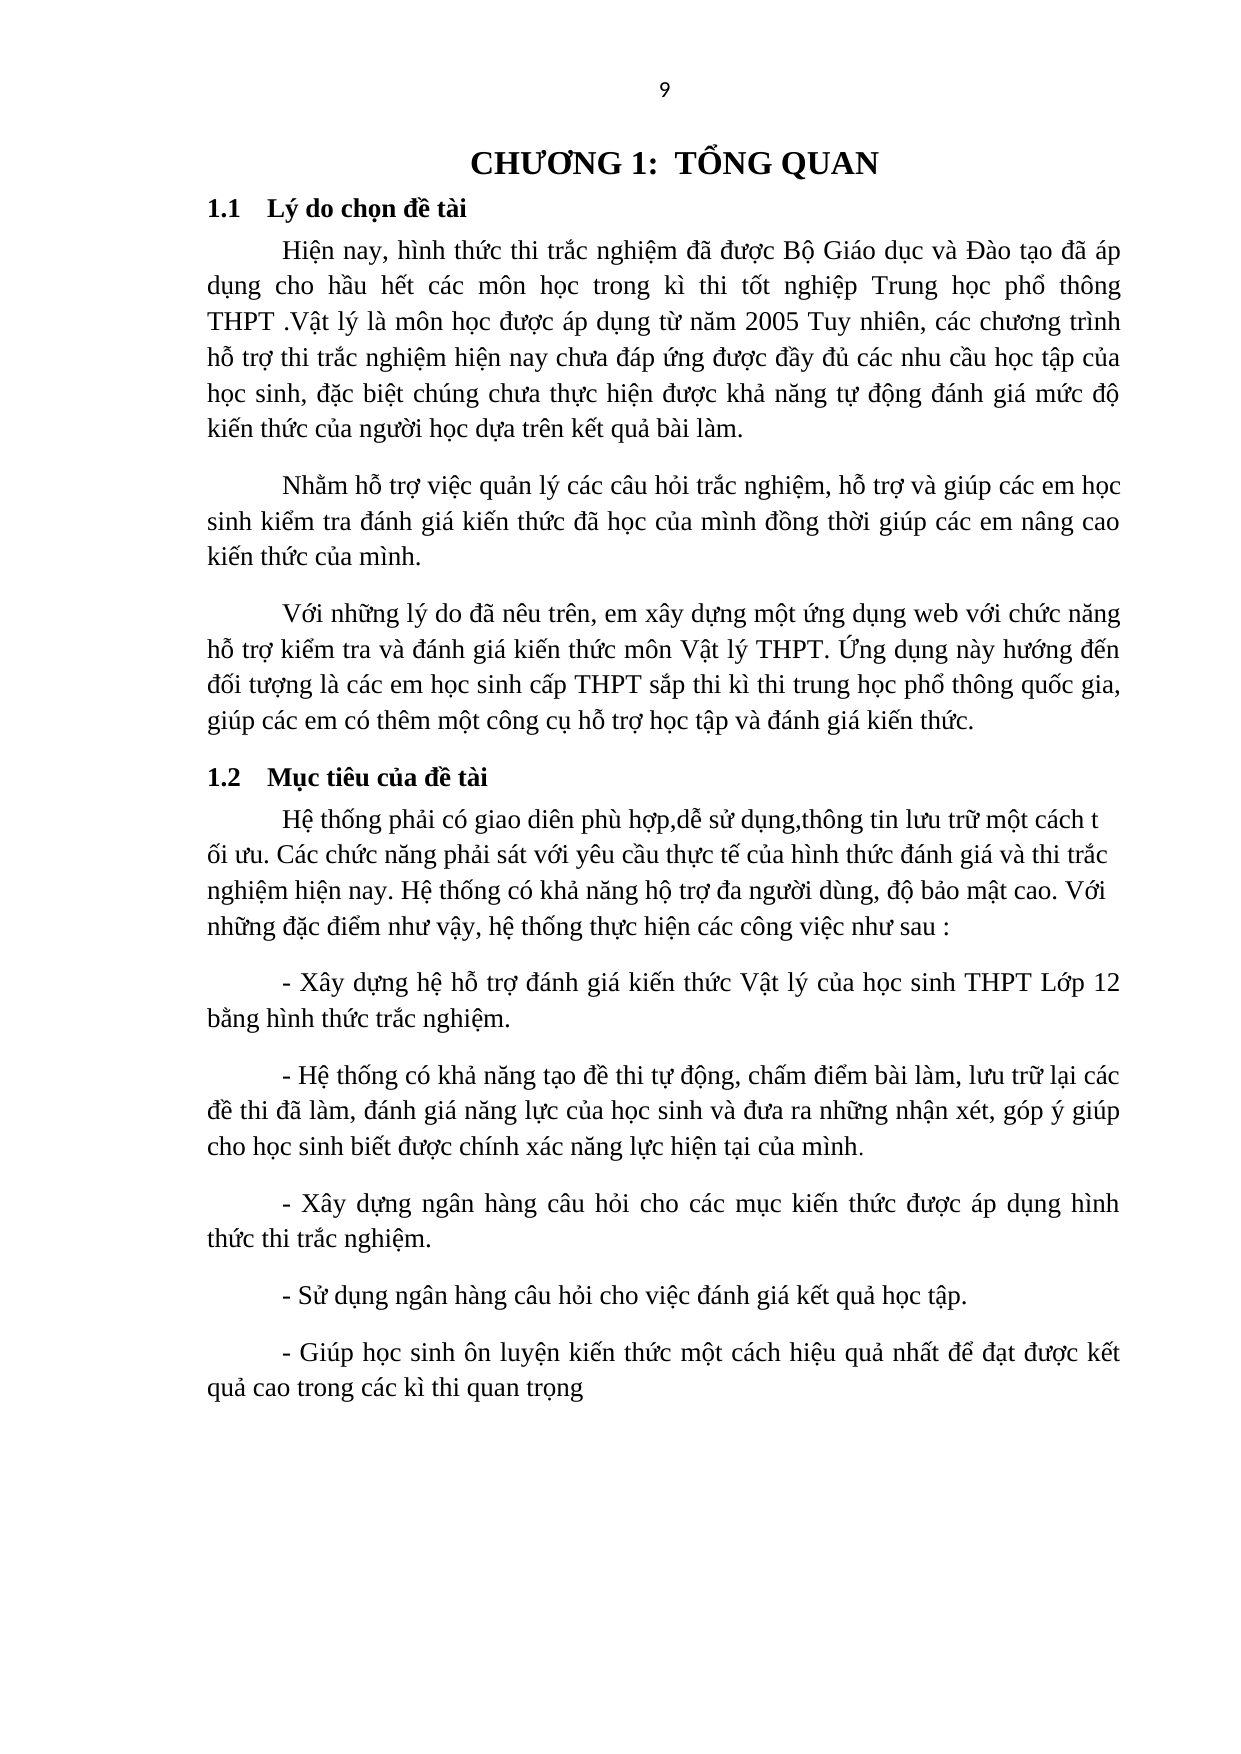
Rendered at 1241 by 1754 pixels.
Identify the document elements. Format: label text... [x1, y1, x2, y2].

text - Xây dựng hệ hỗ trợ đánh giá kiến thức Vật lý của học sinh THPT Lớp 12 bằng hình thức trắc nghiệm. [207, 966, 1122, 1033]
text Hệ thống phải có giao diên phù hợp,dễ sử dụng,thông tin lưu trữ một cách t ối ưu. Các chức năng phải sát với yêu cầu thực tế của hình thức đánh giá và thi trắc nghiệm hiện nay. Hệ thống có khả năng hộ trợ đa người dùng, độ bảo mật cao. Với những đặc điểm như vậy, hệ thống thực hiện các công việc như sau : [207, 803, 1122, 941]
subtitle Lý do chọn đề tài [207, 192, 1122, 223]
text - Xây dựng ngân hàng câu hỏi cho các mục kiến thức được áp dụng hình thức thi trắc nghiệm. [207, 1187, 1122, 1254]
text Nhằm hỗ trợ việc quản lý các câu hỏi trắc nghiệm, hỗ trợ và giúp các em học sinh kiểm tra đánh giá kiến thức đã học của mình đồng thời giúp các em nâng cao kiến thức của mình. [207, 469, 1122, 572]
text - Giúp học sinh ôn luyện kiến thức một cách hiệu quả nhất để đạt được kết quả cao trong các kì thi quan trọng [207, 1336, 1122, 1402]
text - Sử dụng ngân hàng câu hỏi cho việc đánh giá kết quả học tập. [207, 1279, 1122, 1310]
subtitle TỔNG QUAN [227, 143, 1122, 182]
text Hiện nay, hình thức thi trắc nghiệm đã được Bộ Giáo dục và Đào tạo đã áp dụng cho hầu hết các môn học trong kì thi tốt nghiệp Trung học phổ thông THPT .Vật lý là môn học được áp dụng từ năm 2005 Tuy nhiên, các chương trình hỗ trợ thi trắc nghiệm hiện nay chưa đáp ứng được đầy đủ các nhu cầu học tập của học sinh, đặc biệt chúng chưa thực hiện được khả năng tự động đánh giá mức độ kiến thức của người học dựa trên kết quả bài làm. [207, 234, 1122, 443]
text Với những lý do đã nêu trên, em xây dựng một ứng dụng web với chức năng hỗ trợ kiểm tra và đánh giá kiến thức môn Vật lý THPT. Ứng dụng này hướng đến đối tượng là các em học sinh cấp THPT sắp thi kì thi trung học phổ thông quốc gia, giúp các em có thêm một công cụ hỗ trợ học tập và đánh giá kiến thức. [207, 597, 1122, 735]
text - Hệ thống có khả năng tạo đề thi tự động, chấm điểm bài làm, lưu trữ lại các đề thi đã làm, đánh giá năng lực của học sinh và đưa ra những nhận xét, góp ý giúp cho học sinh biết được chính xác năng lực hiện tại của mình. [207, 1059, 1122, 1161]
subtitle Mục tiêu của đề tài [207, 761, 1122, 792]
